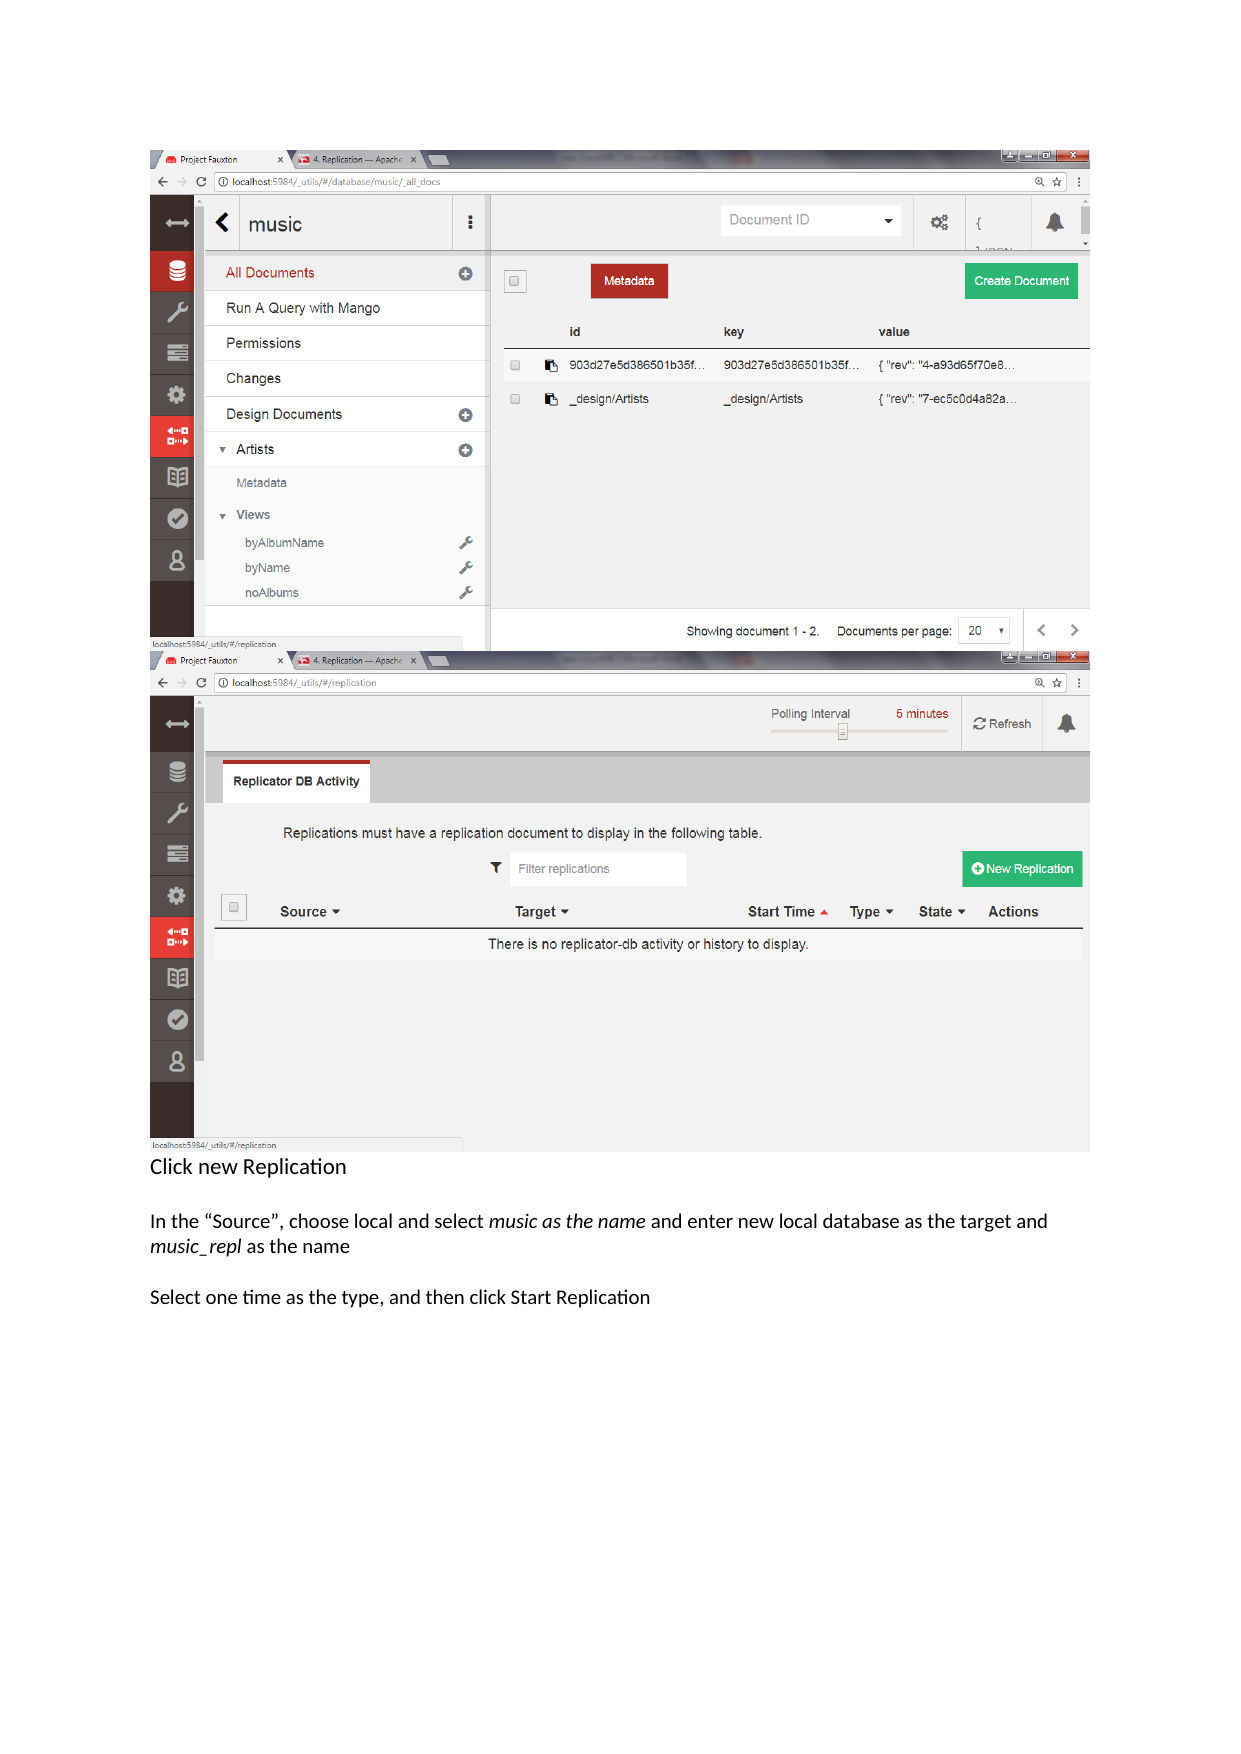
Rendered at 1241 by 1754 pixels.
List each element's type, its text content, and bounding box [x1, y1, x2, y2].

text Click new Replication [150, 1152, 1090, 1180]
text In the “Source”, choose local and select music as the name and enter new local database as the target and music_repl as the name [150, 1208, 1090, 1259]
text Select one time as the type, and then click Start Replication [150, 1284, 1090, 1310]
picture [150, 150, 1091, 1152]
